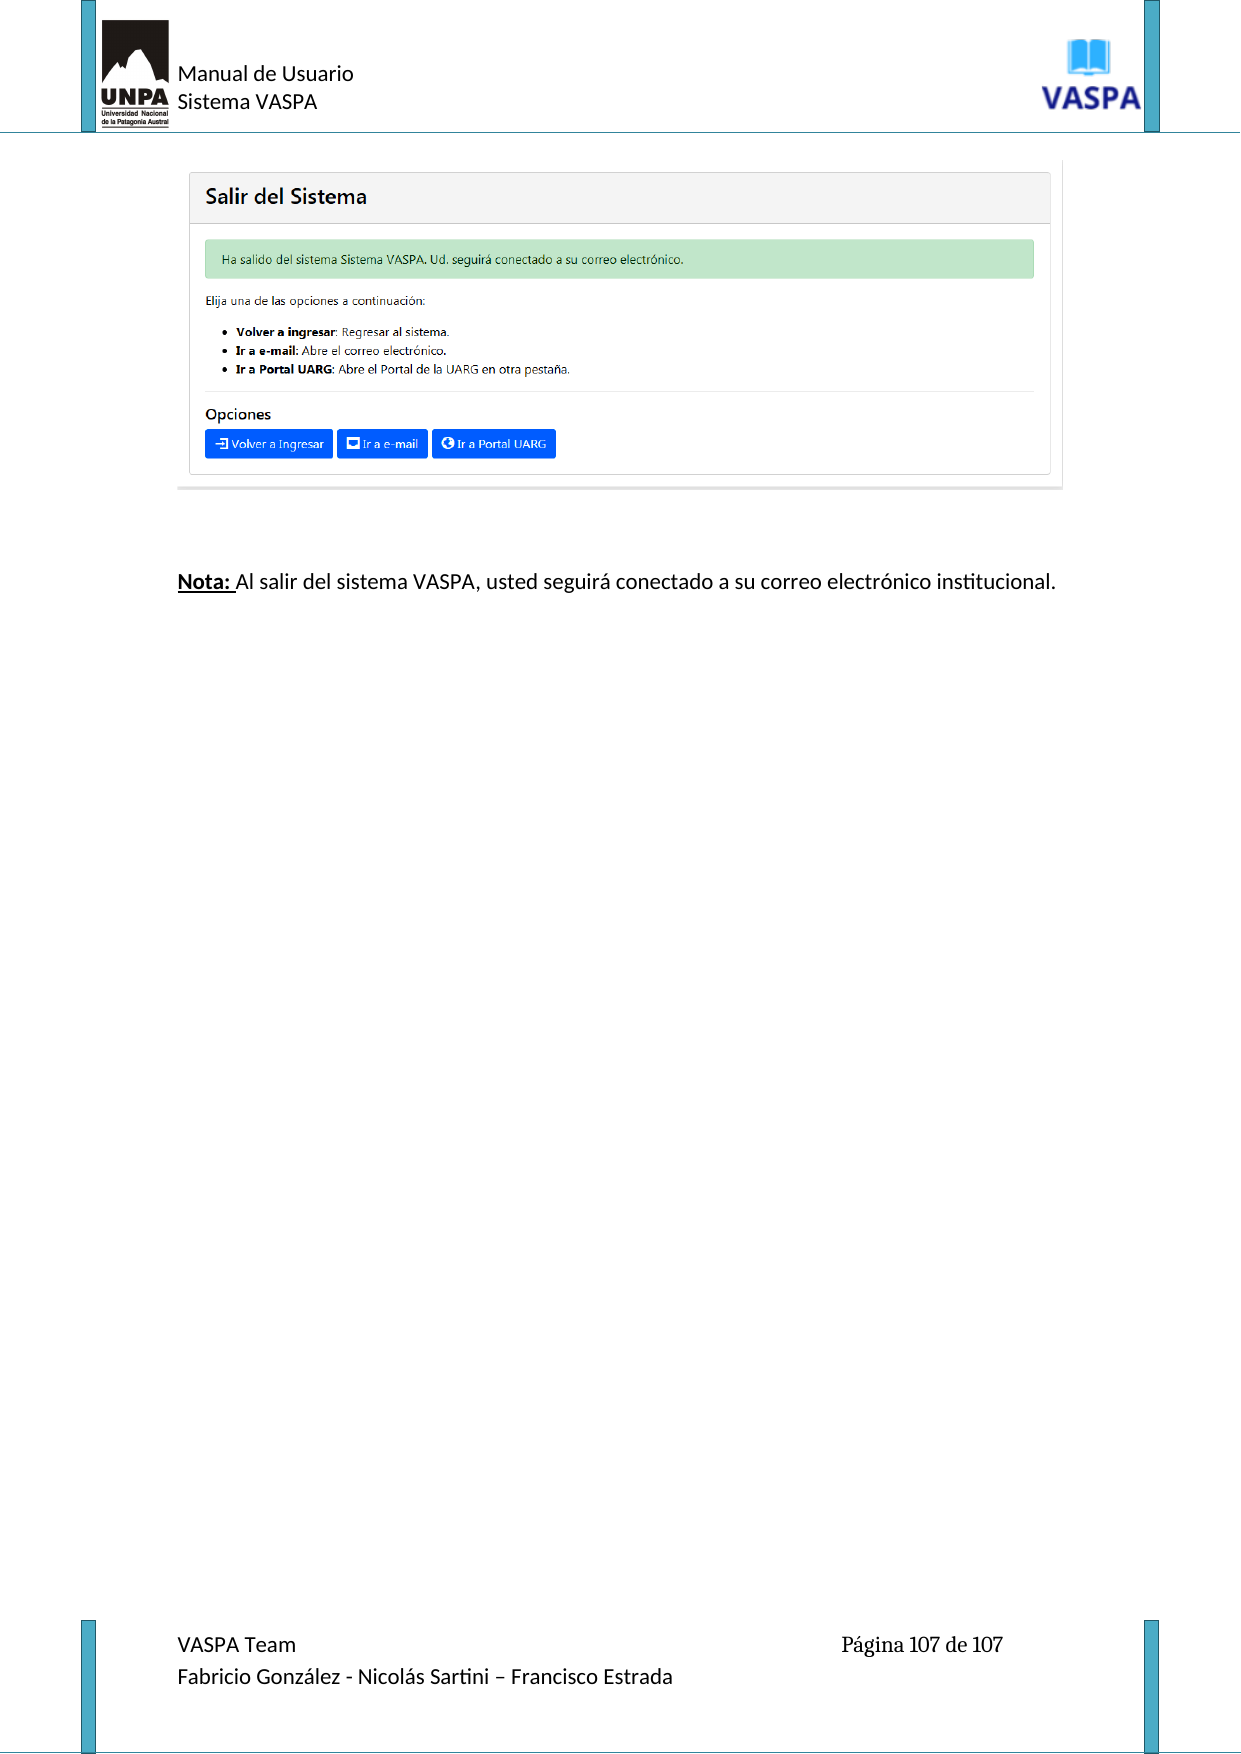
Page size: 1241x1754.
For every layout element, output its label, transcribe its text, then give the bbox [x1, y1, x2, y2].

text Nota: Al salir del sistema VASPA, usted seguirá conectado a su correo electrónico institucional. [177, 567, 1063, 595]
picture [1036, 19, 1146, 129]
picture [100, 18, 170, 129]
picture [177, 160, 1063, 490]
